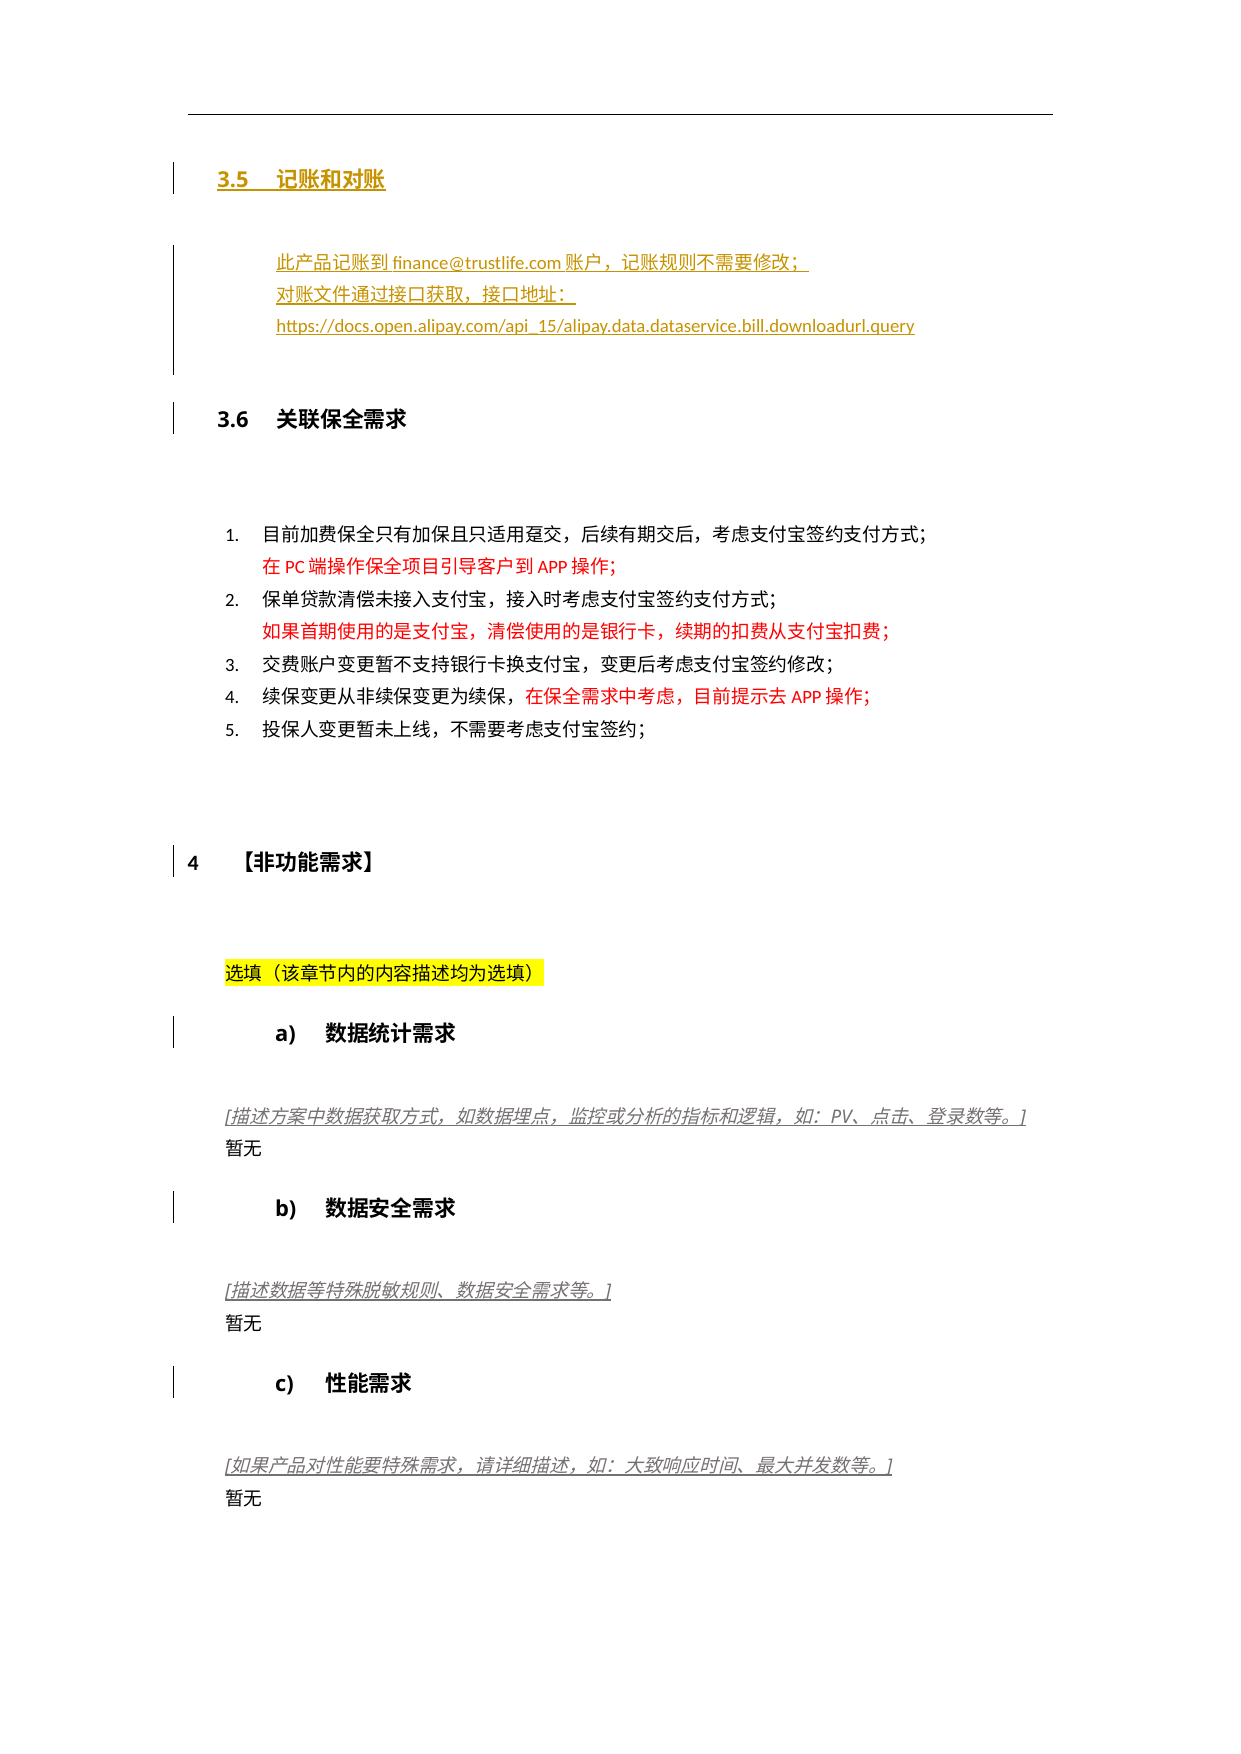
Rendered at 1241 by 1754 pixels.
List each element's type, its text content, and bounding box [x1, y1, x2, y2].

text [描述方案中数据获取方式，如数据埋点，监控或分析的指标和逻辑，如：PV、点击、登录数等。] [187, 1099, 1053, 1131]
list 在PC端操作保全项目引导客户到APP操作； [262, 549, 1053, 582]
list 目前加费保全只有加保且只适用趸交，后续有期交后，考虑支付宝签约支付方式； [225, 517, 1053, 549]
list 保单贷款清偿未接入支付宝，接入时考虑支付宝签约支付方式； [225, 582, 1053, 614]
list 如果首期使用的是支付宝，清偿使用的是银行卡，续期的扣费从支付宝扣费； [262, 614, 1053, 647]
text [描述数据等特殊脱敏规则、数据安全需求等。] [187, 1273, 1053, 1306]
subtitle 性能需求 [275, 1366, 1053, 1398]
text 暂无 [187, 1481, 1053, 1513]
subtitle 【非功能需求】 [187, 845, 1053, 877]
text [如果产品对性能要特殊需求，请详细描述，如：大致响应时间、最大并发数等。] [187, 1448, 1053, 1481]
subtitle 数据安全需求 [275, 1191, 1053, 1223]
list 投保人变更暂未上线，不需要考虑支付宝签约； [225, 712, 1053, 744]
text 选填（该章节内的内容描述均为选填） [187, 956, 1053, 989]
text 暂无 [187, 1131, 1053, 1164]
subtitle 关联保全需求 [217, 402, 1053, 434]
subtitle 数据统计需求 [275, 1016, 1053, 1048]
list 交费账户变更暂不支持银行卡换支付宝，变更后考虑支付宝签约修改； [225, 647, 1053, 679]
list 续保变更从非续保变更为续保，在保全需求中考虑，目前提示去APP操作； [225, 679, 1053, 712]
text 暂无 [187, 1306, 1053, 1338]
